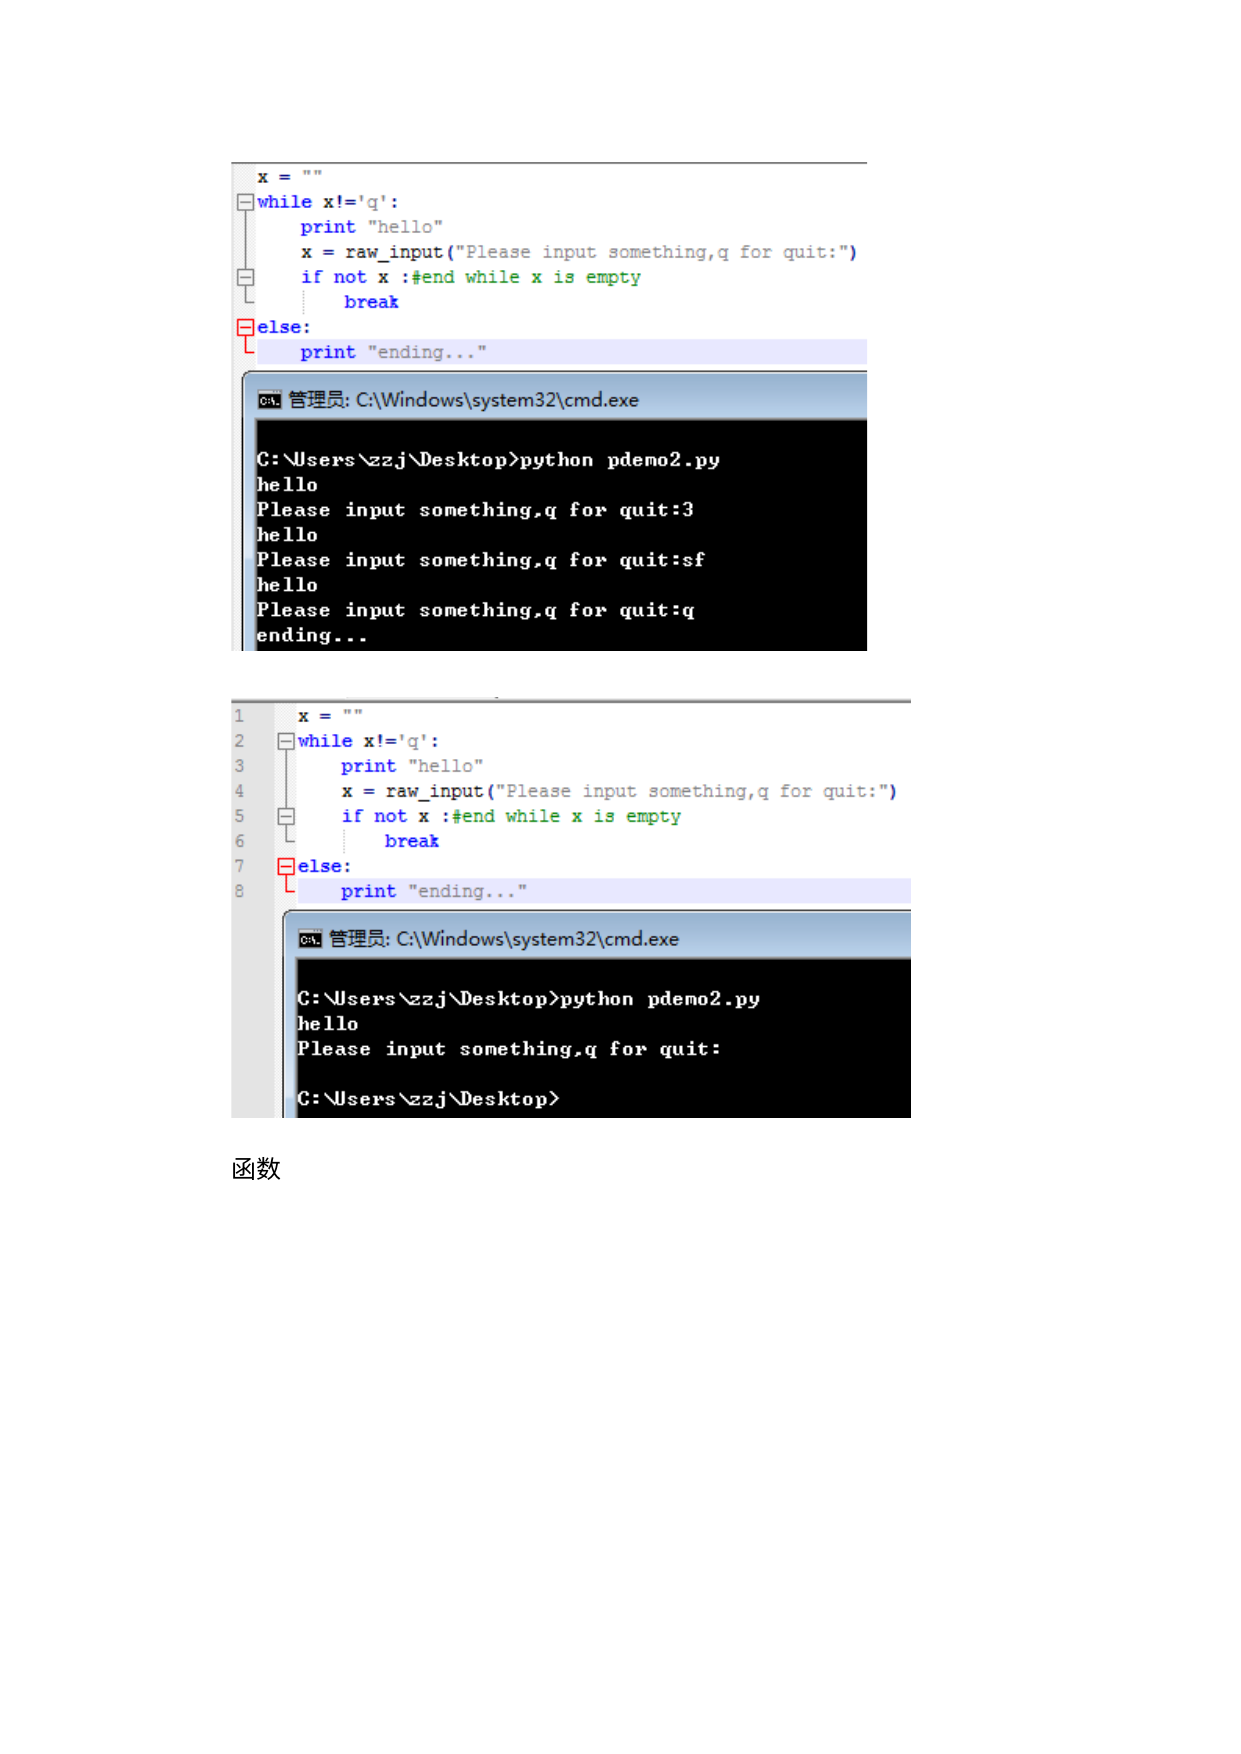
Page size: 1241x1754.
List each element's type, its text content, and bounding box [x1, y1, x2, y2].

picture [231, 162, 868, 651]
text 函数 [187, 1135, 1053, 1200]
picture [231, 697, 911, 1118]
